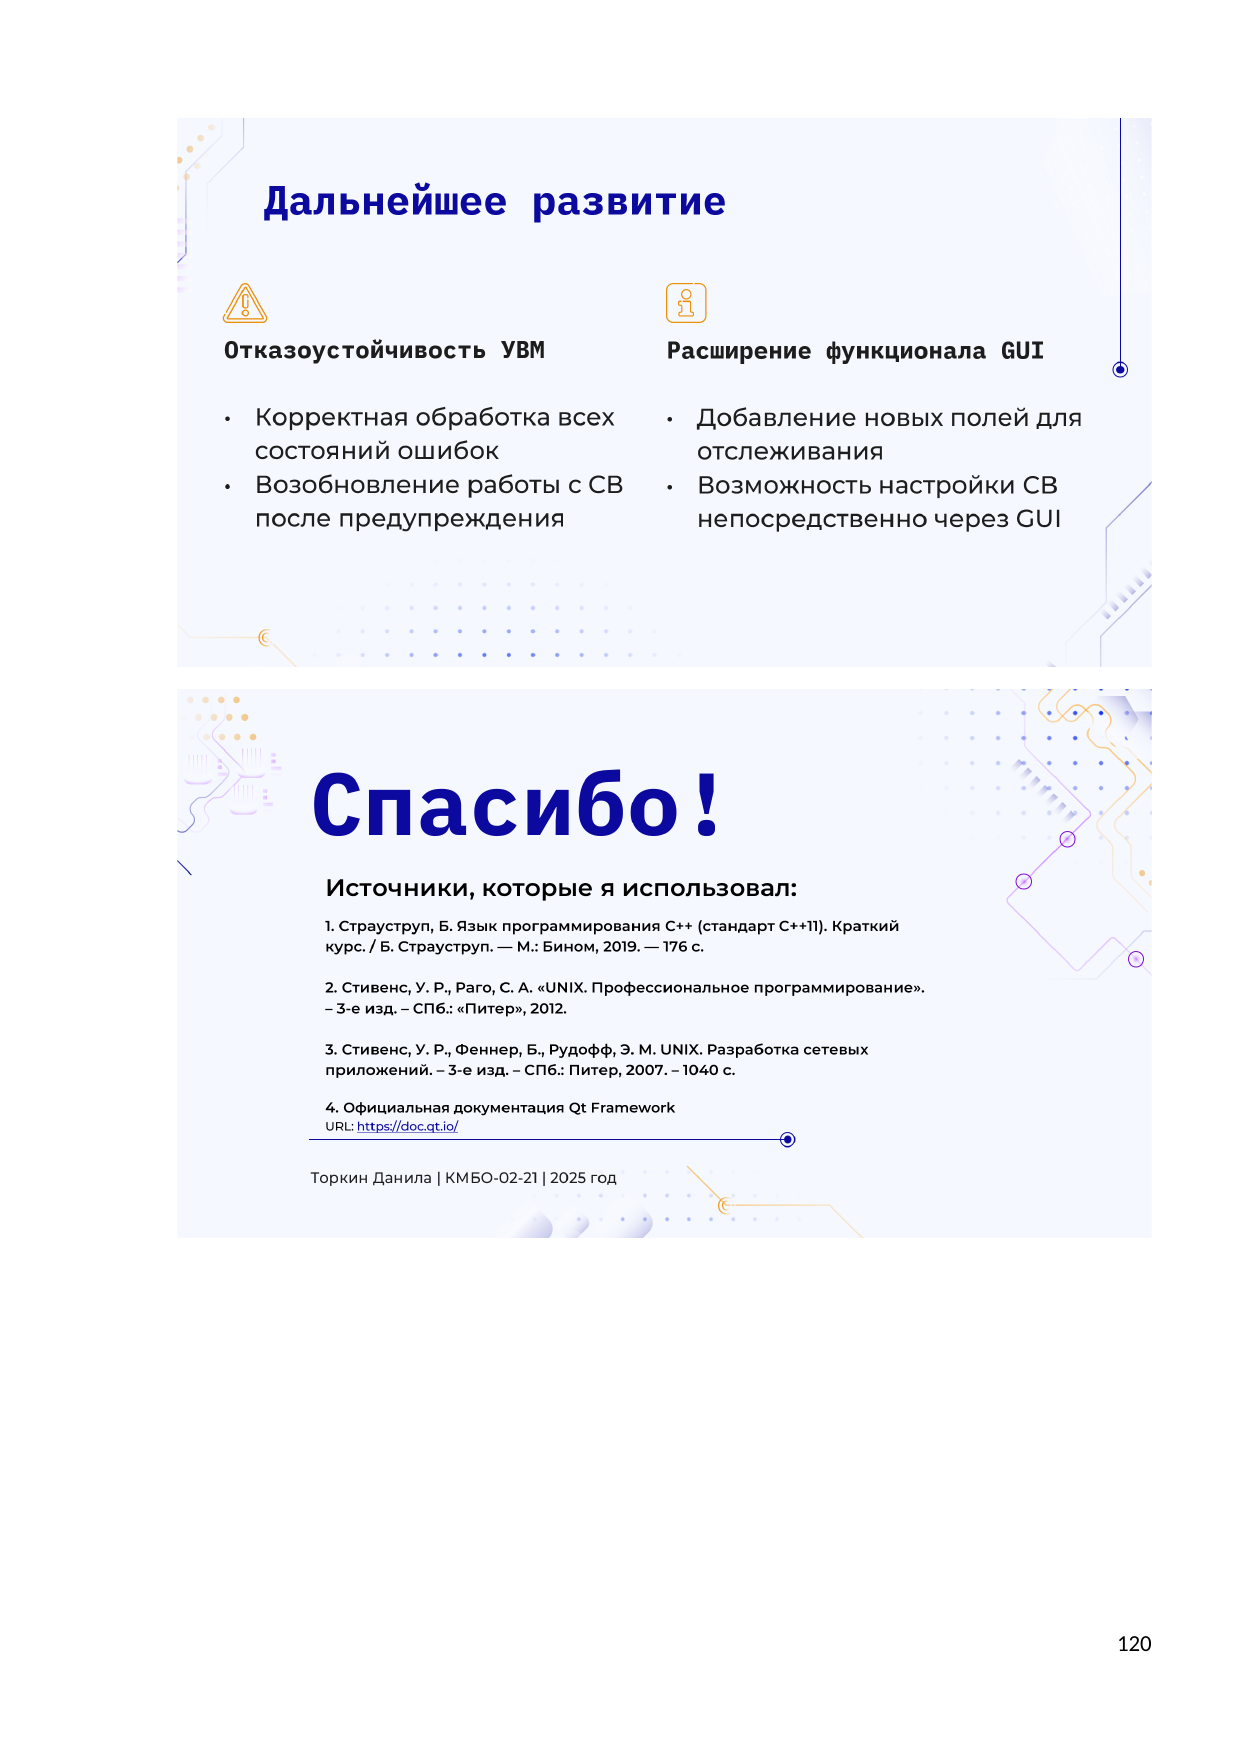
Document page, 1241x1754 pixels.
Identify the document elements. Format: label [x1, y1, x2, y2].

picture [177, 118, 1152, 667]
picture [177, 689, 1152, 1238]
